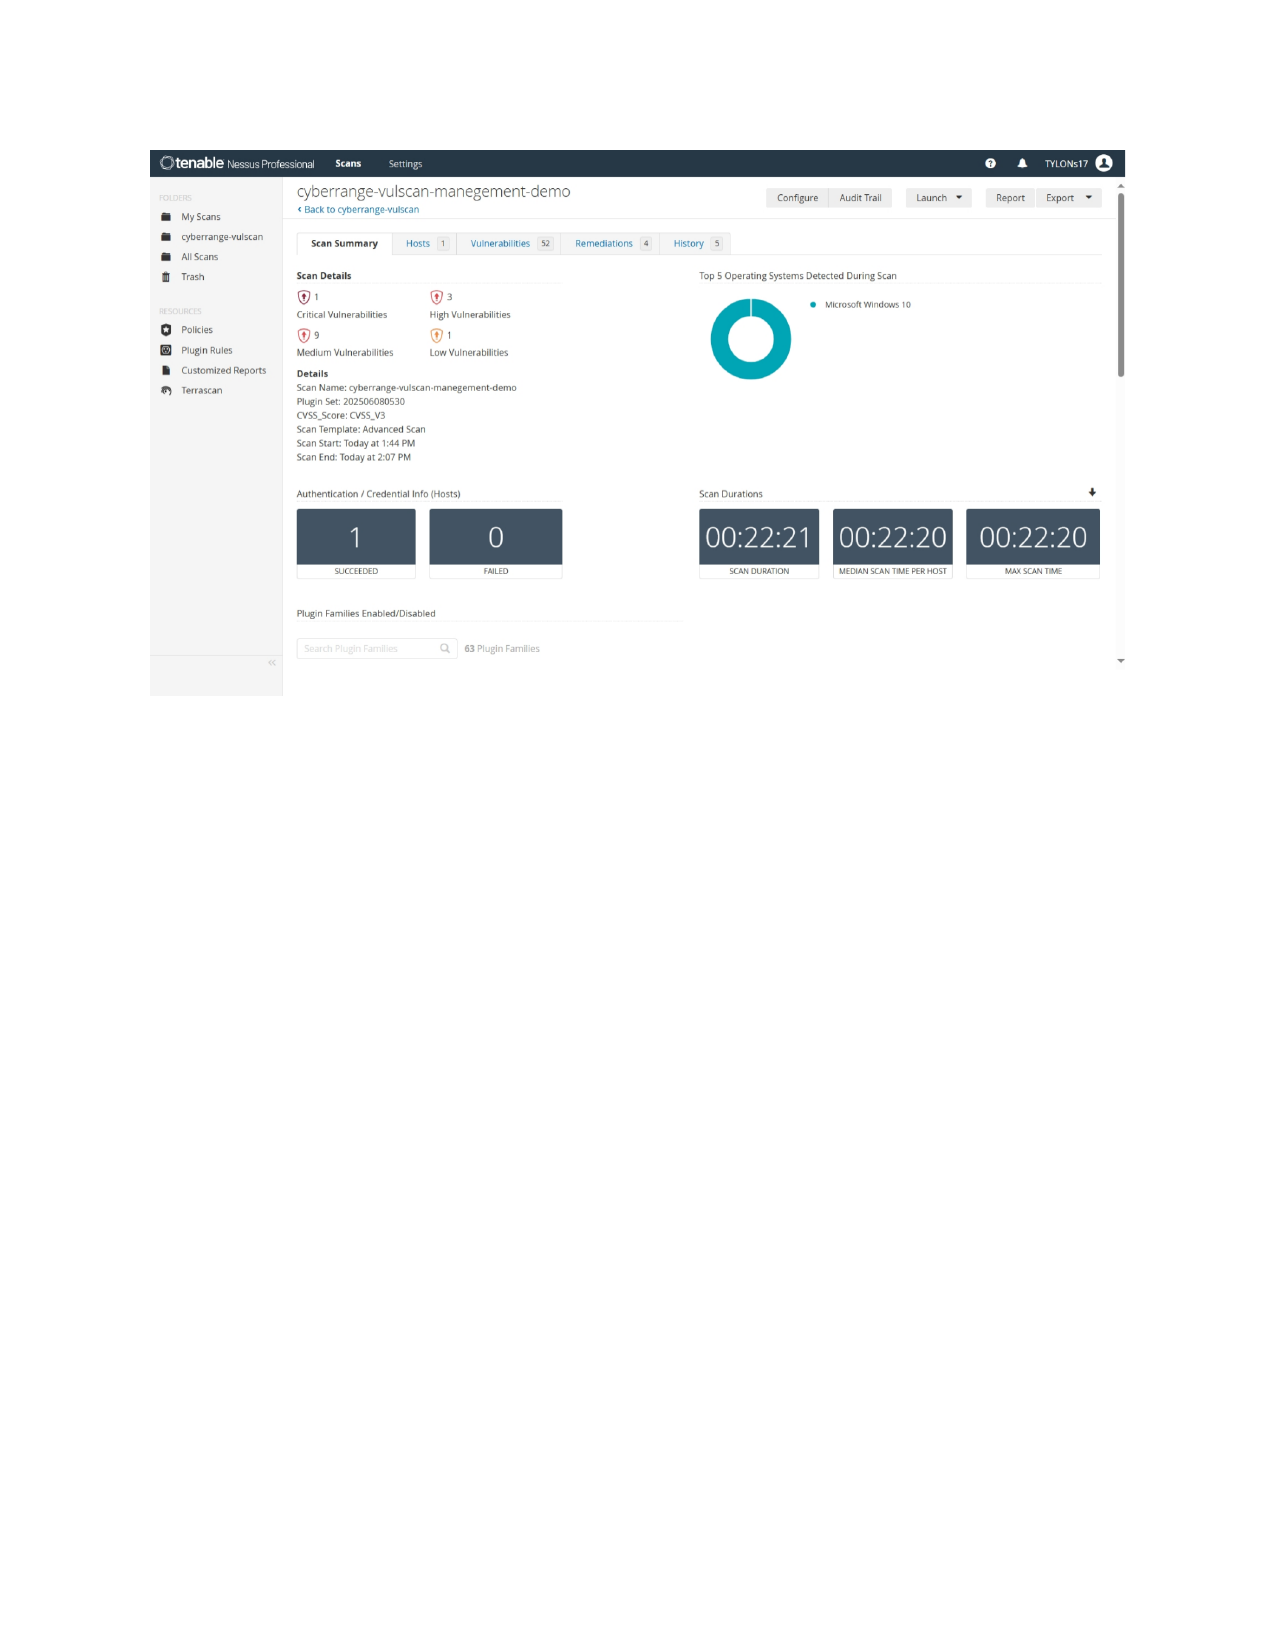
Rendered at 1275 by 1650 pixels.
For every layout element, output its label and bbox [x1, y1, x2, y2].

picture [150, 150, 1125, 696]
